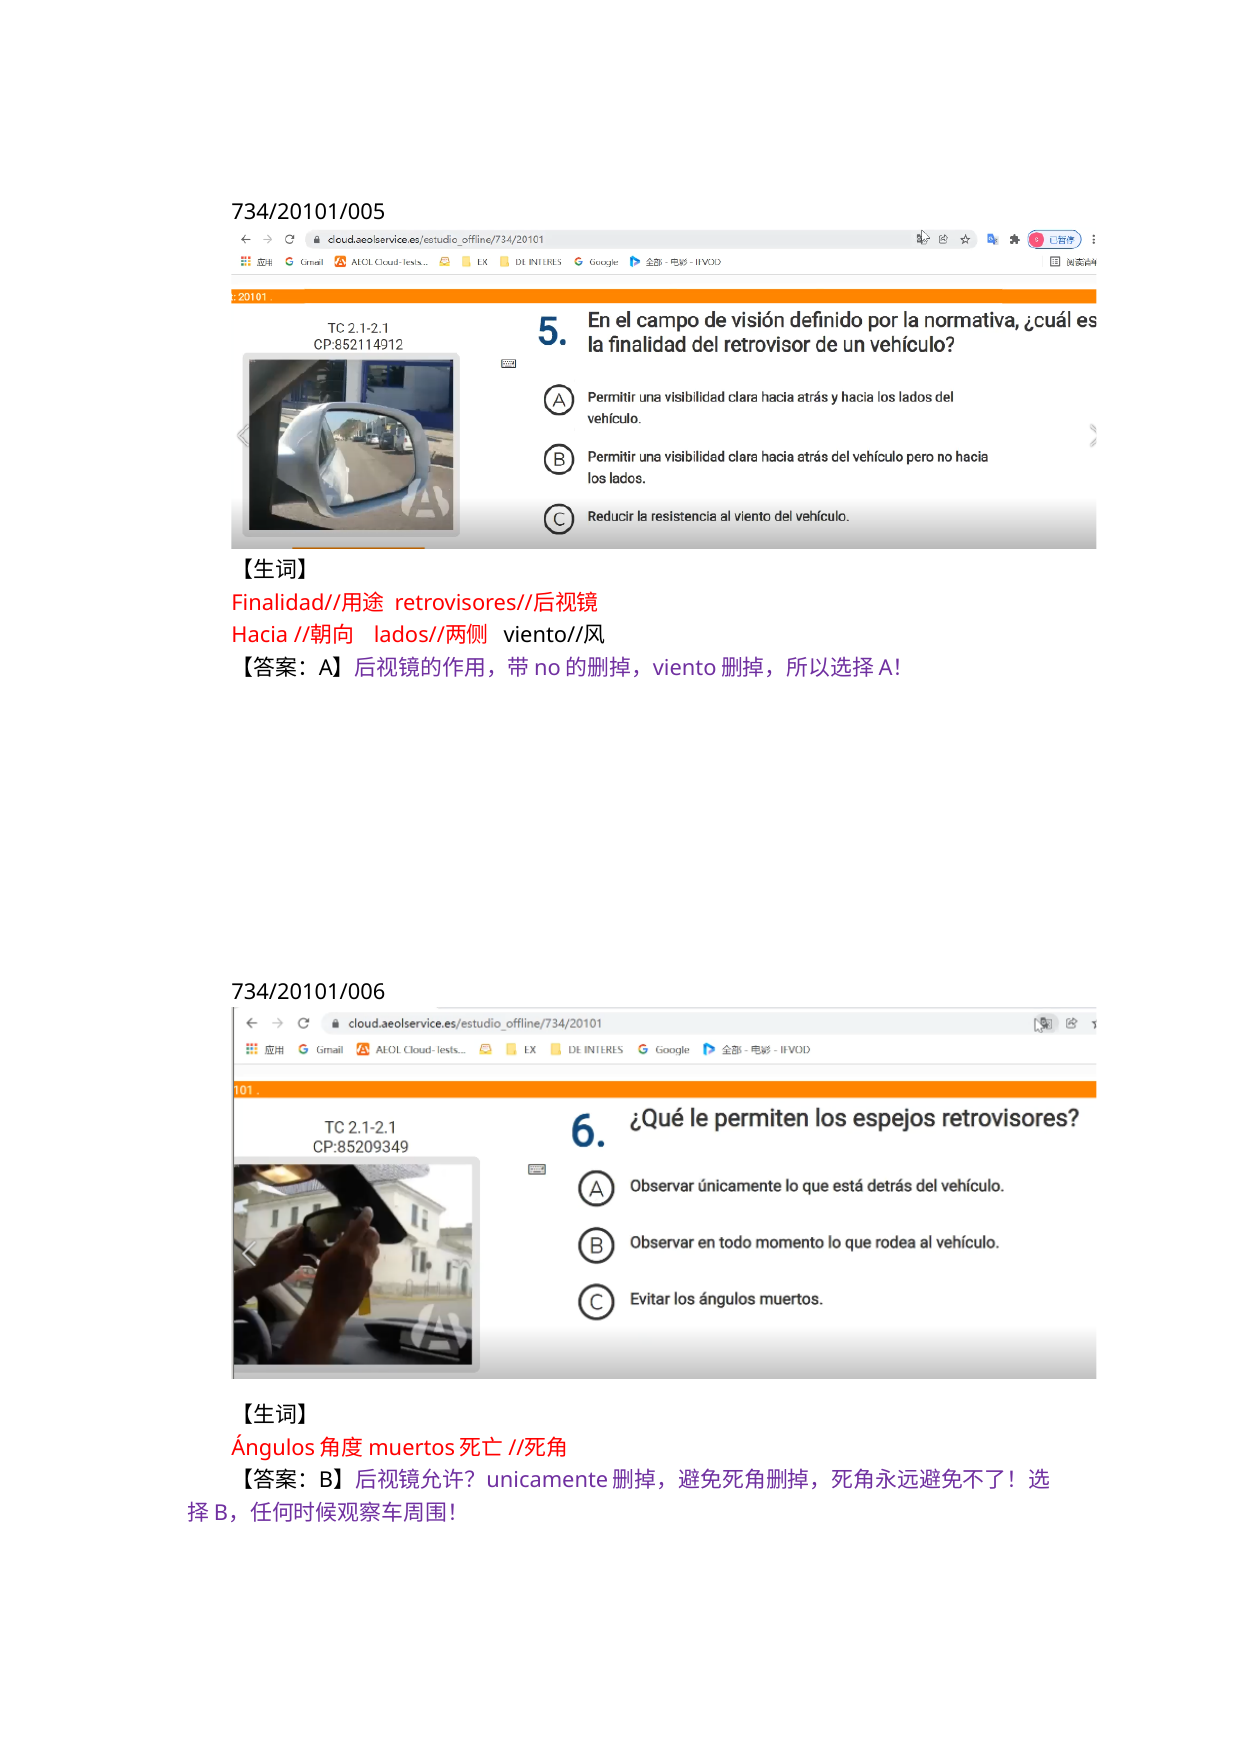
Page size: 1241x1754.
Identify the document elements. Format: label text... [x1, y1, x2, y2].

text 【答案：B】后视镜允许？unicamente删掉，避免死角删掉，死角永远避免不了！选择B，任何时候观察车周围！ [187, 1462, 1053, 1527]
text 734/20101/005 [187, 194, 1053, 227]
text 734/20101/006 [187, 974, 1053, 1007]
text Finalidad//用途 retrovisores//后视镜 [187, 584, 1053, 617]
text 【生词】 [187, 1397, 1053, 1429]
text Hacia //朝向 lados//两侧 viento//风 [187, 617, 1053, 649]
picture [231, 227, 1097, 549]
text 【生词】 [187, 552, 1053, 584]
text Ángulos角度 muertos死亡 //死角 [187, 1429, 1053, 1462]
text 【答案：A】后视镜的作用，带no的删掉，viento删掉，所以选择A！ [187, 649, 1053, 682]
picture [231, 1007, 1097, 1379]
